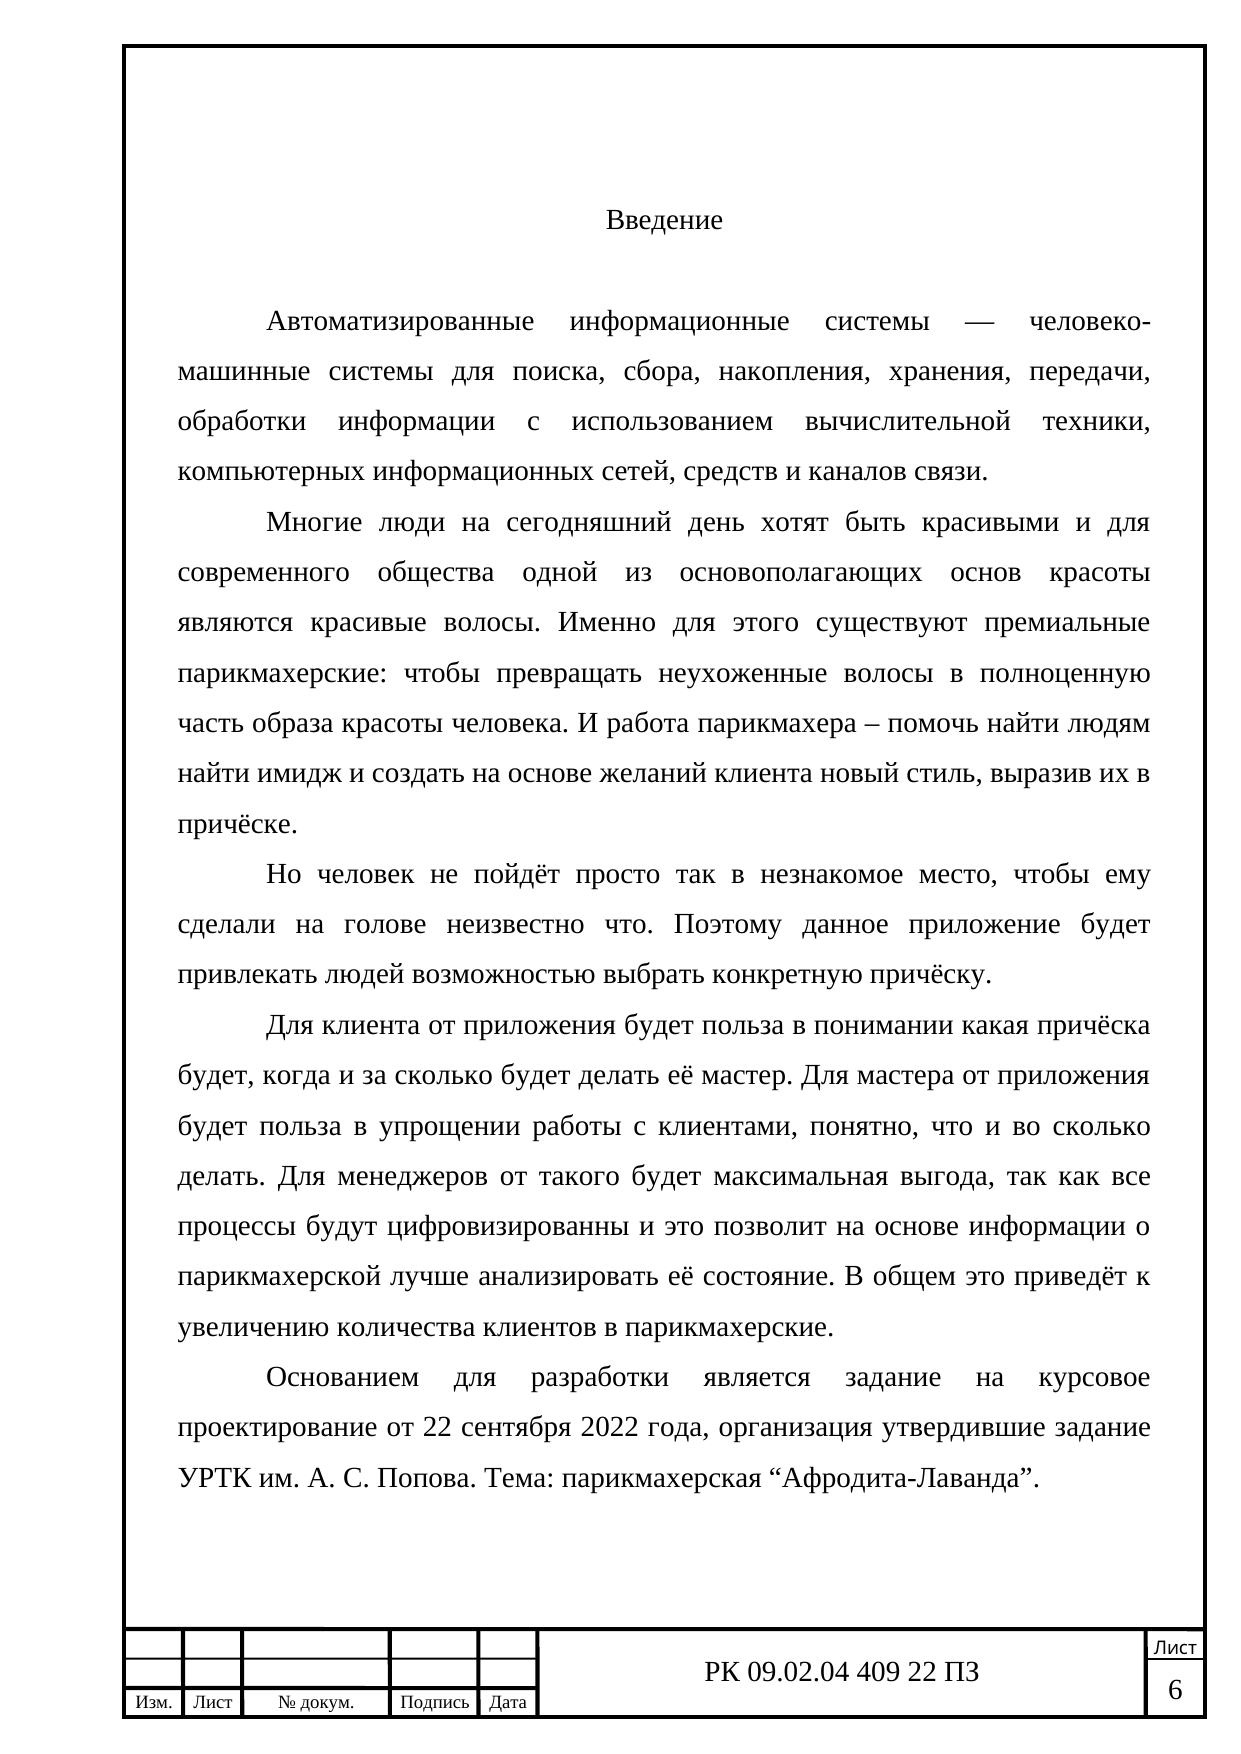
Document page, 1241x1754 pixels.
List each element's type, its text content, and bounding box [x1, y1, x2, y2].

text Но человек не пойдёт просто так в незнакомое место, чтобы ему сделали на голове неизвестно что. Поэтому данное приложение будет привлекать людей возможностью выбрать конкретную причёску. [177, 856, 1152, 990]
title Введение [177, 202, 1152, 236]
text Автоматизированные информационные системы — человеко-машинные системы для поиска, сбора, накопления, хранения, передачи, обработки информации с использованием вычислительной техники, компьютерных информационных сетей, средств и каналов связи. [177, 303, 1152, 487]
text Основанием для разработки является задание на курсовое проектирование от 22 сентября 2022 года, организация утвердившие задание УРТК им. А. С. Попова. Тема: парикмахерская “Афродита-Лаванда”. [177, 1359, 1152, 1493]
text Для клиента от приложения будет польза в понимании какая причёска будет, когда и за сколько будет делать её мастер. Для мастера от приложения будет польза в упрощении работы с клиентами, понятно, что и во сколько делать. Для менеджеров от такого будет максимальная выгода, так как все процессы будут цифровизированны и это позволит на основе информации о парикмахерской лучше анализировать её состояние. В общем это приведёт к увеличению количества клиентов в парикмахерские. [177, 1007, 1152, 1342]
text Многие люди на сегодняшний день хотят быть красивыми и для современного общества одной из основополагающих основ красоты являются красивые волосы. Именно для этого существуют премиальные парикмахерские: чтобы превращать неухоженные волосы в полноценную часть образа красоты человека. И работа парикмахера – помочь найти людям найти имидж и создать на основе желаний клиента новый стиль, выразив их в причёске. [177, 504, 1152, 839]
